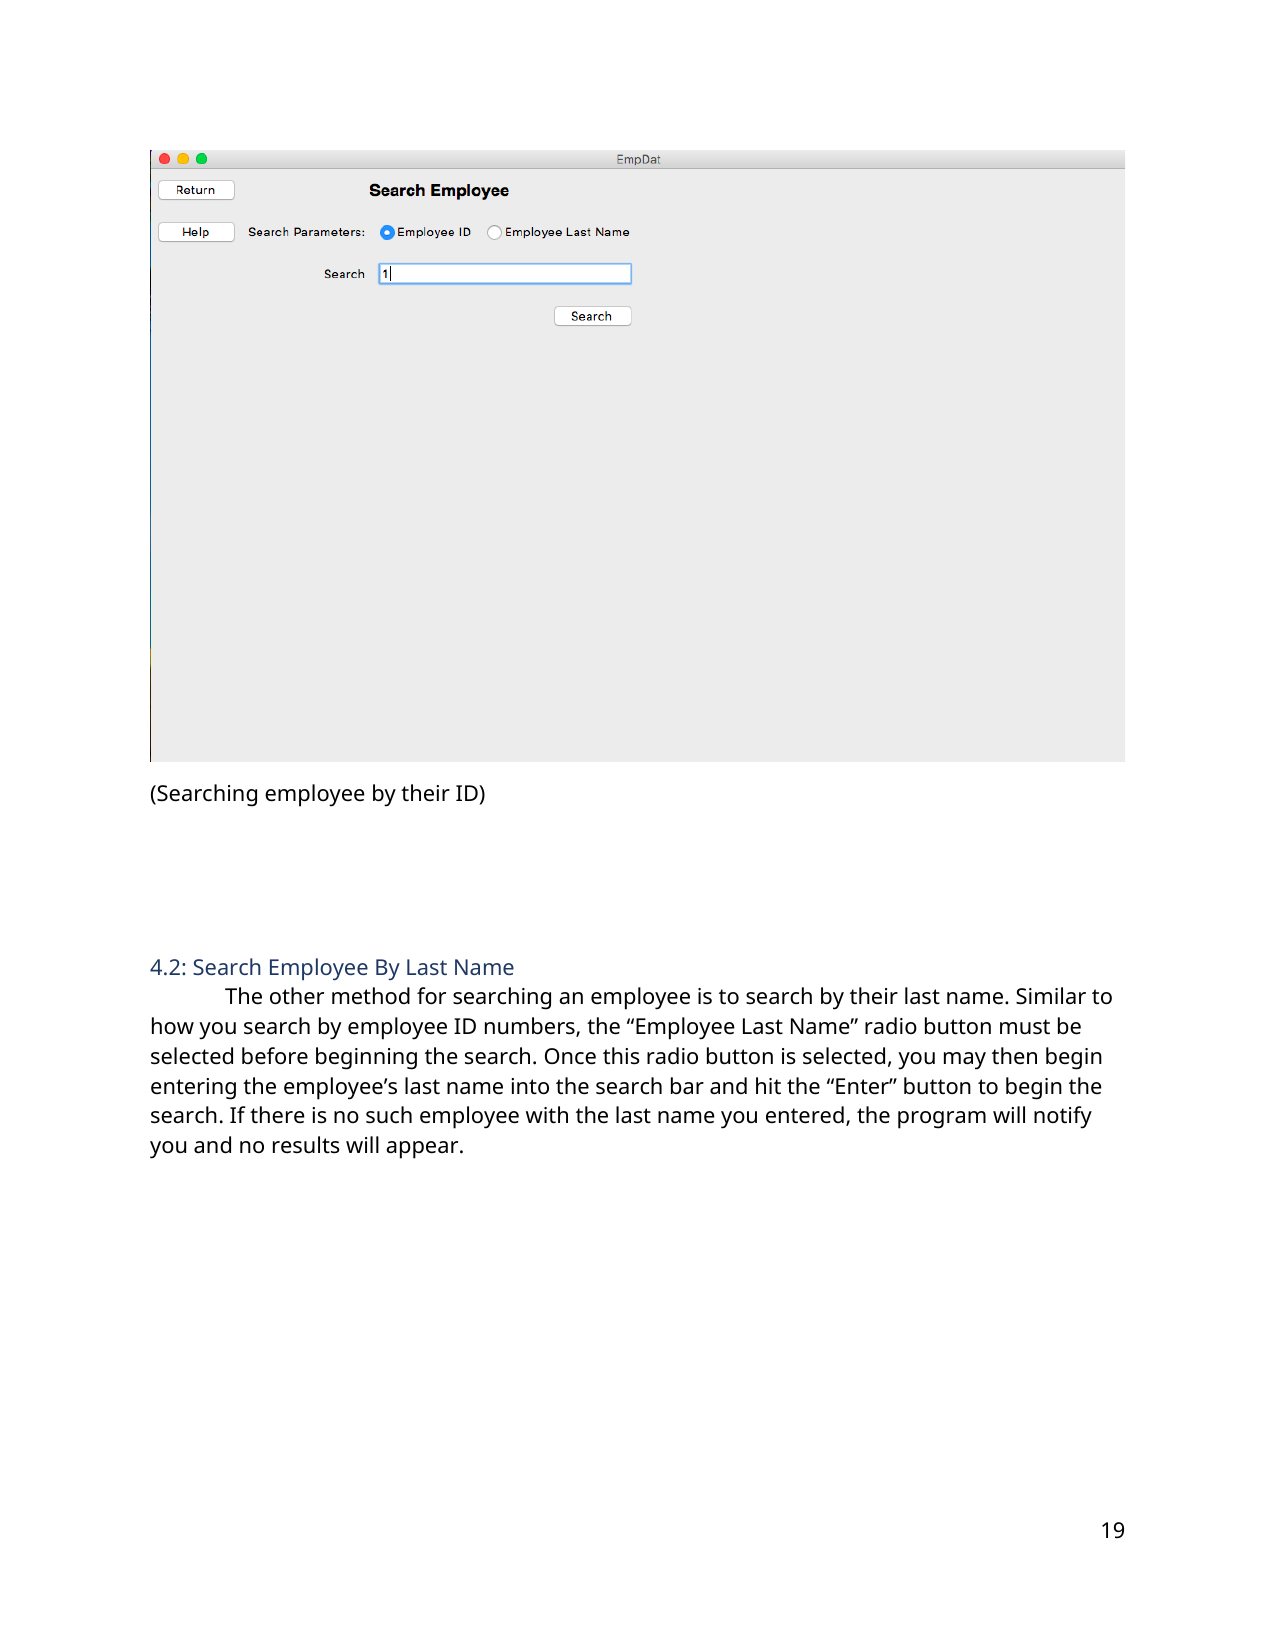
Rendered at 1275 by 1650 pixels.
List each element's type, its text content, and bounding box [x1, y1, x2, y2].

text The other method for searching an employee is to search by their last name. Similar to how you search by employee ID numbers, the “Employee Last Name” radio button must be selected before beginning the search. Once this radio button is selected, you may then begin entering the employee’s last name into the search bar and hit the “Enter” button to begin the search. If there is no such employee with the last name you entered, the program will notify you and no results will appear. [150, 981, 1125, 1160]
text (Searching employee by their ID) [150, 778, 1125, 808]
picture [150, 150, 1126, 762]
text 4.2: Search Employee By Last Name [150, 951, 1125, 981]
